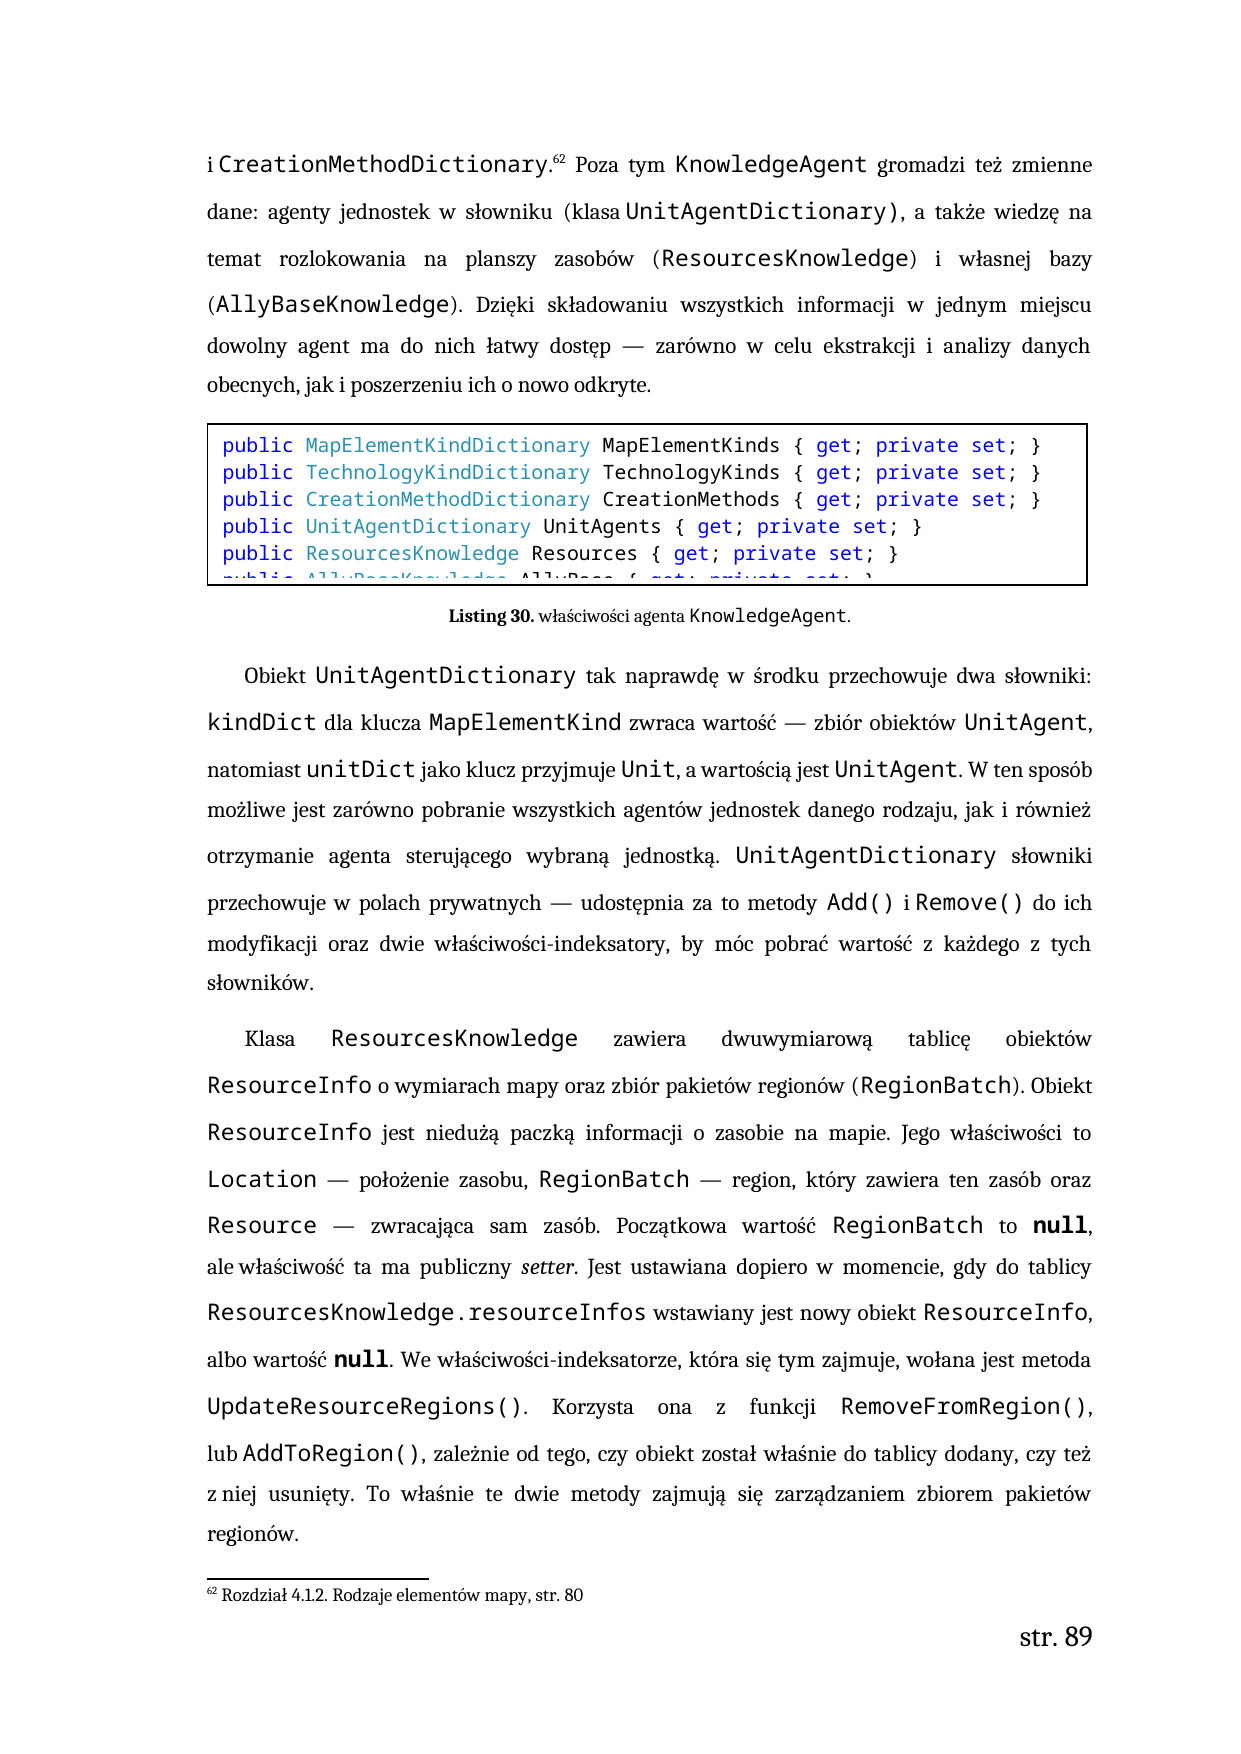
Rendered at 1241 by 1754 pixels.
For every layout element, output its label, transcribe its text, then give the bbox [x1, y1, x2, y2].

text Listing 30. właściwości agenta KnowledgeAgent. [207, 602, 1092, 628]
text Klasa ResourcesKnowledge zawiera dwuwymiarową tablicę obiektów ResourceInfo o wymiarach mapy oraz zbiór pakietów regionów (RegionBatch). Obiekt ResourceInfo jest niedużą paczką informacji o zasobie na mapie. Jego właściwości to Location — położenie zasobu, RegionBatch — region, który zawiera ten zasób oraz Resource — zwracająca sam zasób. Początkowa wartość RegionBatch to null, ale właściwość ta ma publiczny setter. Jest ustawiana dopiero w momencie, gdy do tablicy ResourcesKnowledge.resourceInfos wstawiany jest nowy obiekt ResourceInfo, albo wartość null. We właściwości-indeksatorze, która się tym zajmuje, wołana jest metoda UpdateResourceRegions(). Korzysta ona z funkcji RemoveFromRegion(), lub AddToRegion(), zależnie od tego, czy obiekt został właśnie do tablicy dodany, czy też z niej usunięty. To właśnie te dwie metody zajmują się zarządzaniem zbiorem pakietów regionów. [207, 1022, 1092, 1547]
text Obiekt UnitAgentDictionary tak naprawdę w środku przechowuje dwa słowniki: kindDict dla klucza MapElementKind zwraca wartość — zbiór obiektów UnitAgent, natomiast unitDict jako klucz przyjmuje Unit, a wartością jest UnitAgent. W ten sposób możliwe jest zarówno pobranie wszystkich agentów jednostek danego rodzaju, jak i również otrzymanie agenta sterującego wybraną jednostką. UnitAgentDictionary słowniki przechowuje w polach prywatnych — udostępnia za to metody Add() i Remove() do ich modyfikacji oraz dwie właściwości-indeksatory, by móc pobrać wartość z każdego z tych słowników. [207, 659, 1092, 996]
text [207, 148, 1092, 398]
